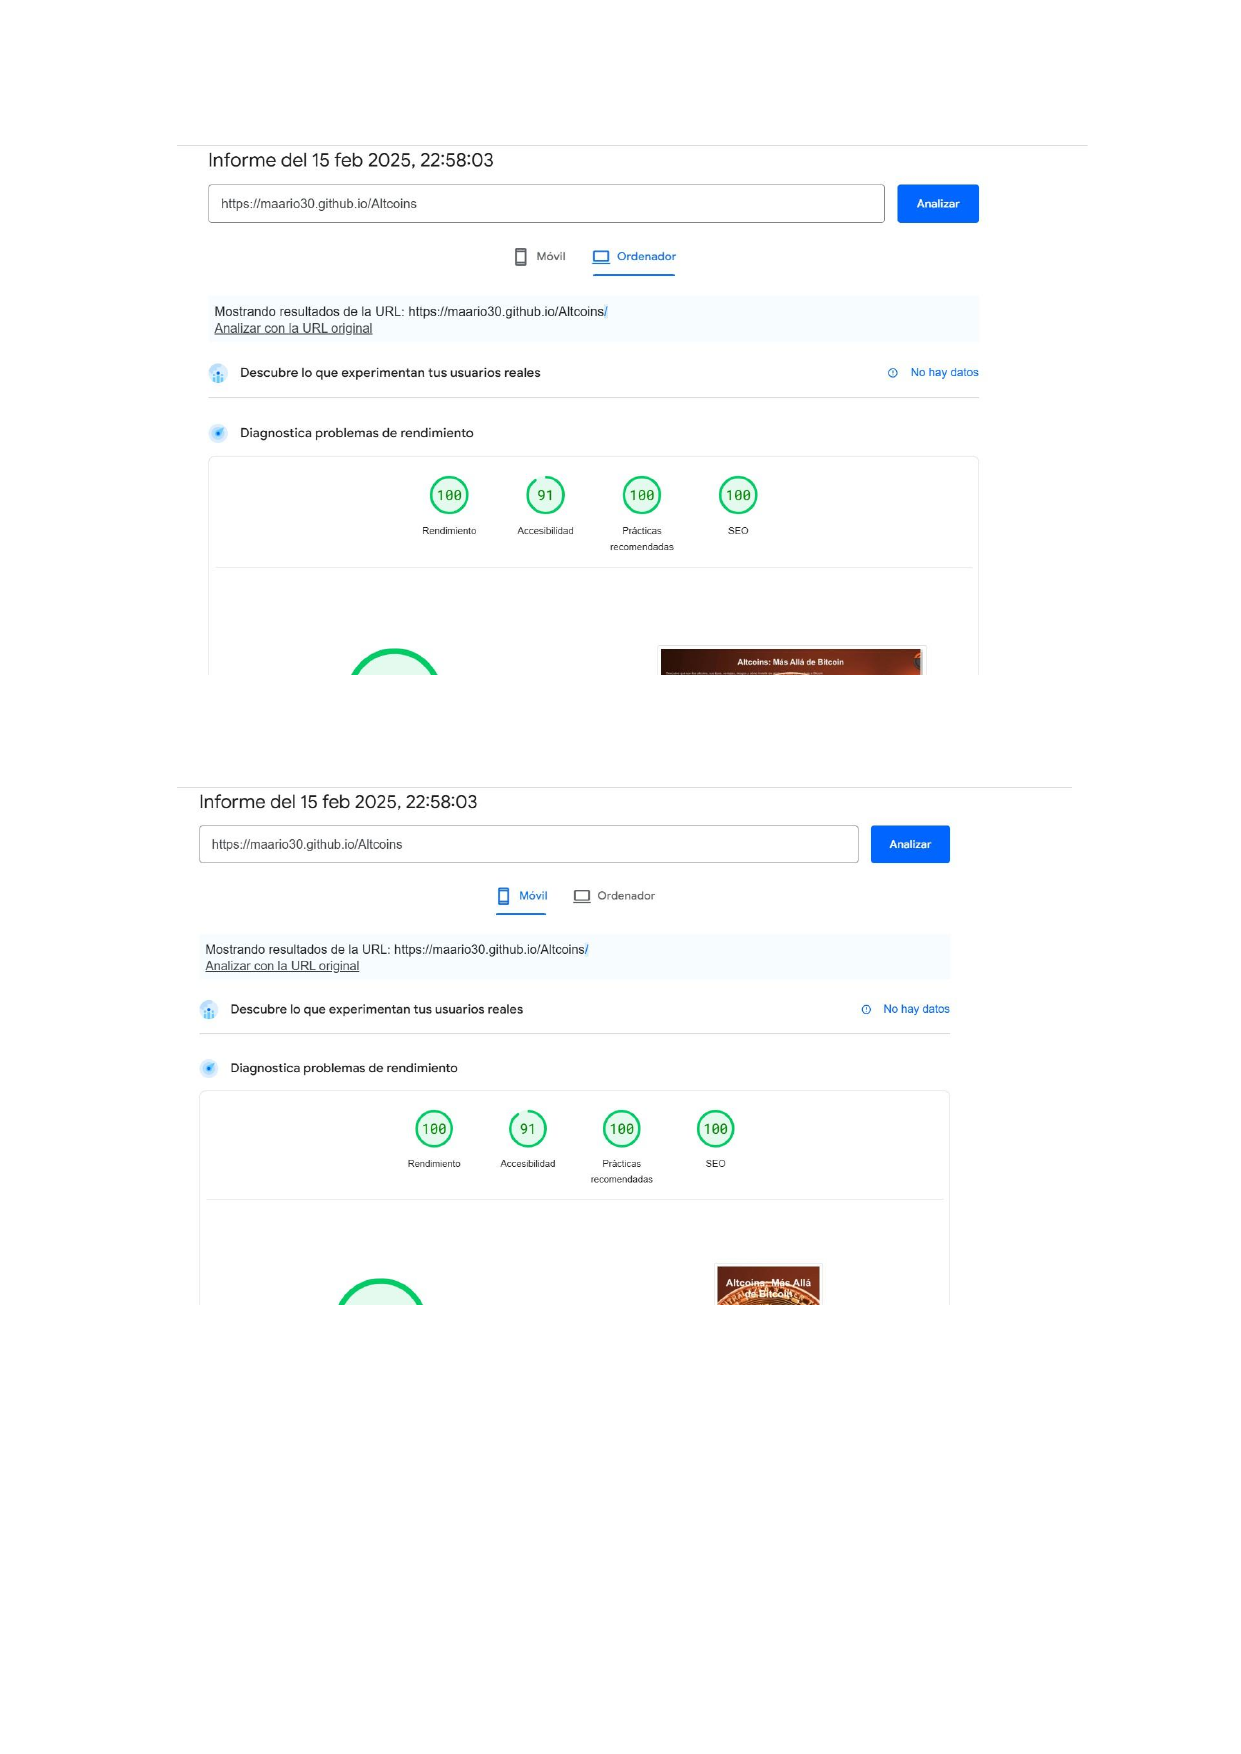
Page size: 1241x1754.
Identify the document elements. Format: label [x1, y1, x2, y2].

picture [177, 145, 1088, 675]
picture [177, 787, 1072, 1305]
